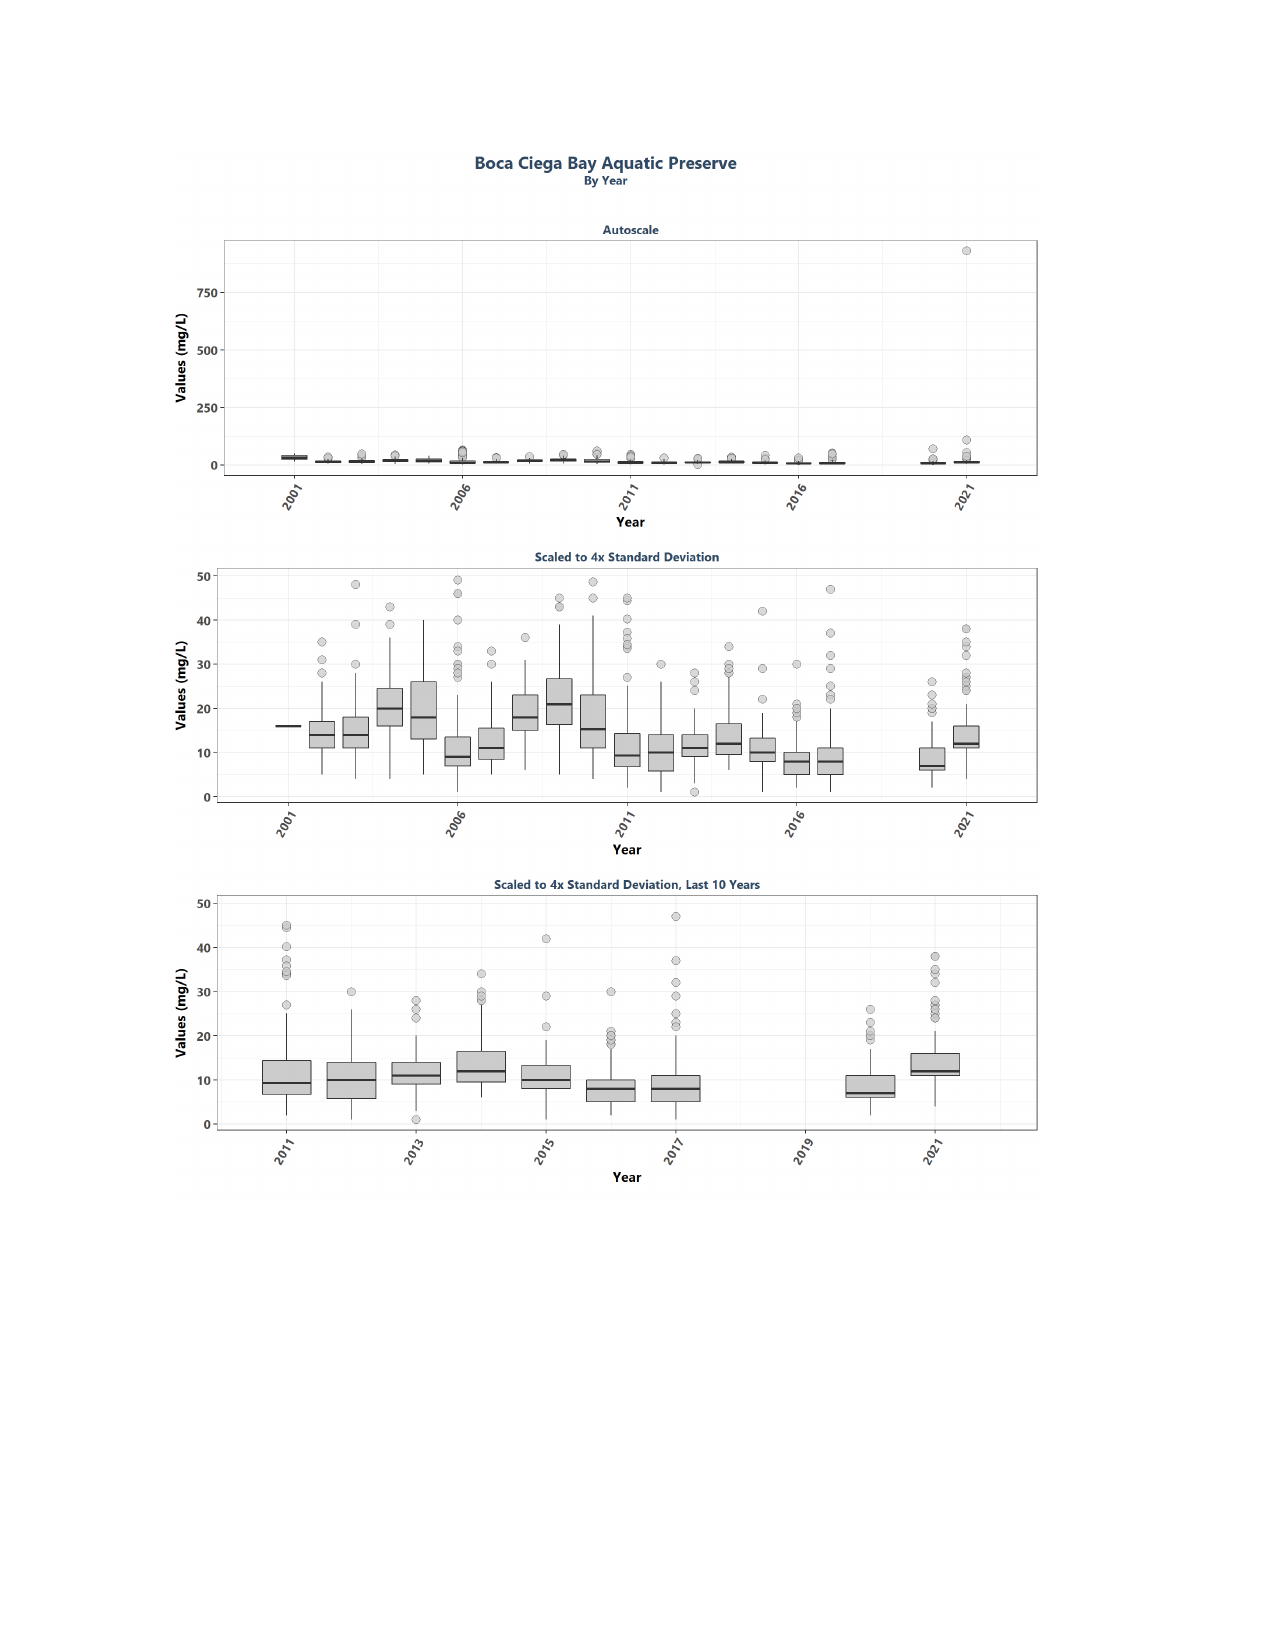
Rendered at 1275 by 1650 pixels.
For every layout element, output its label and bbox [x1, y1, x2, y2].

picture [168, 150, 1044, 1200]
